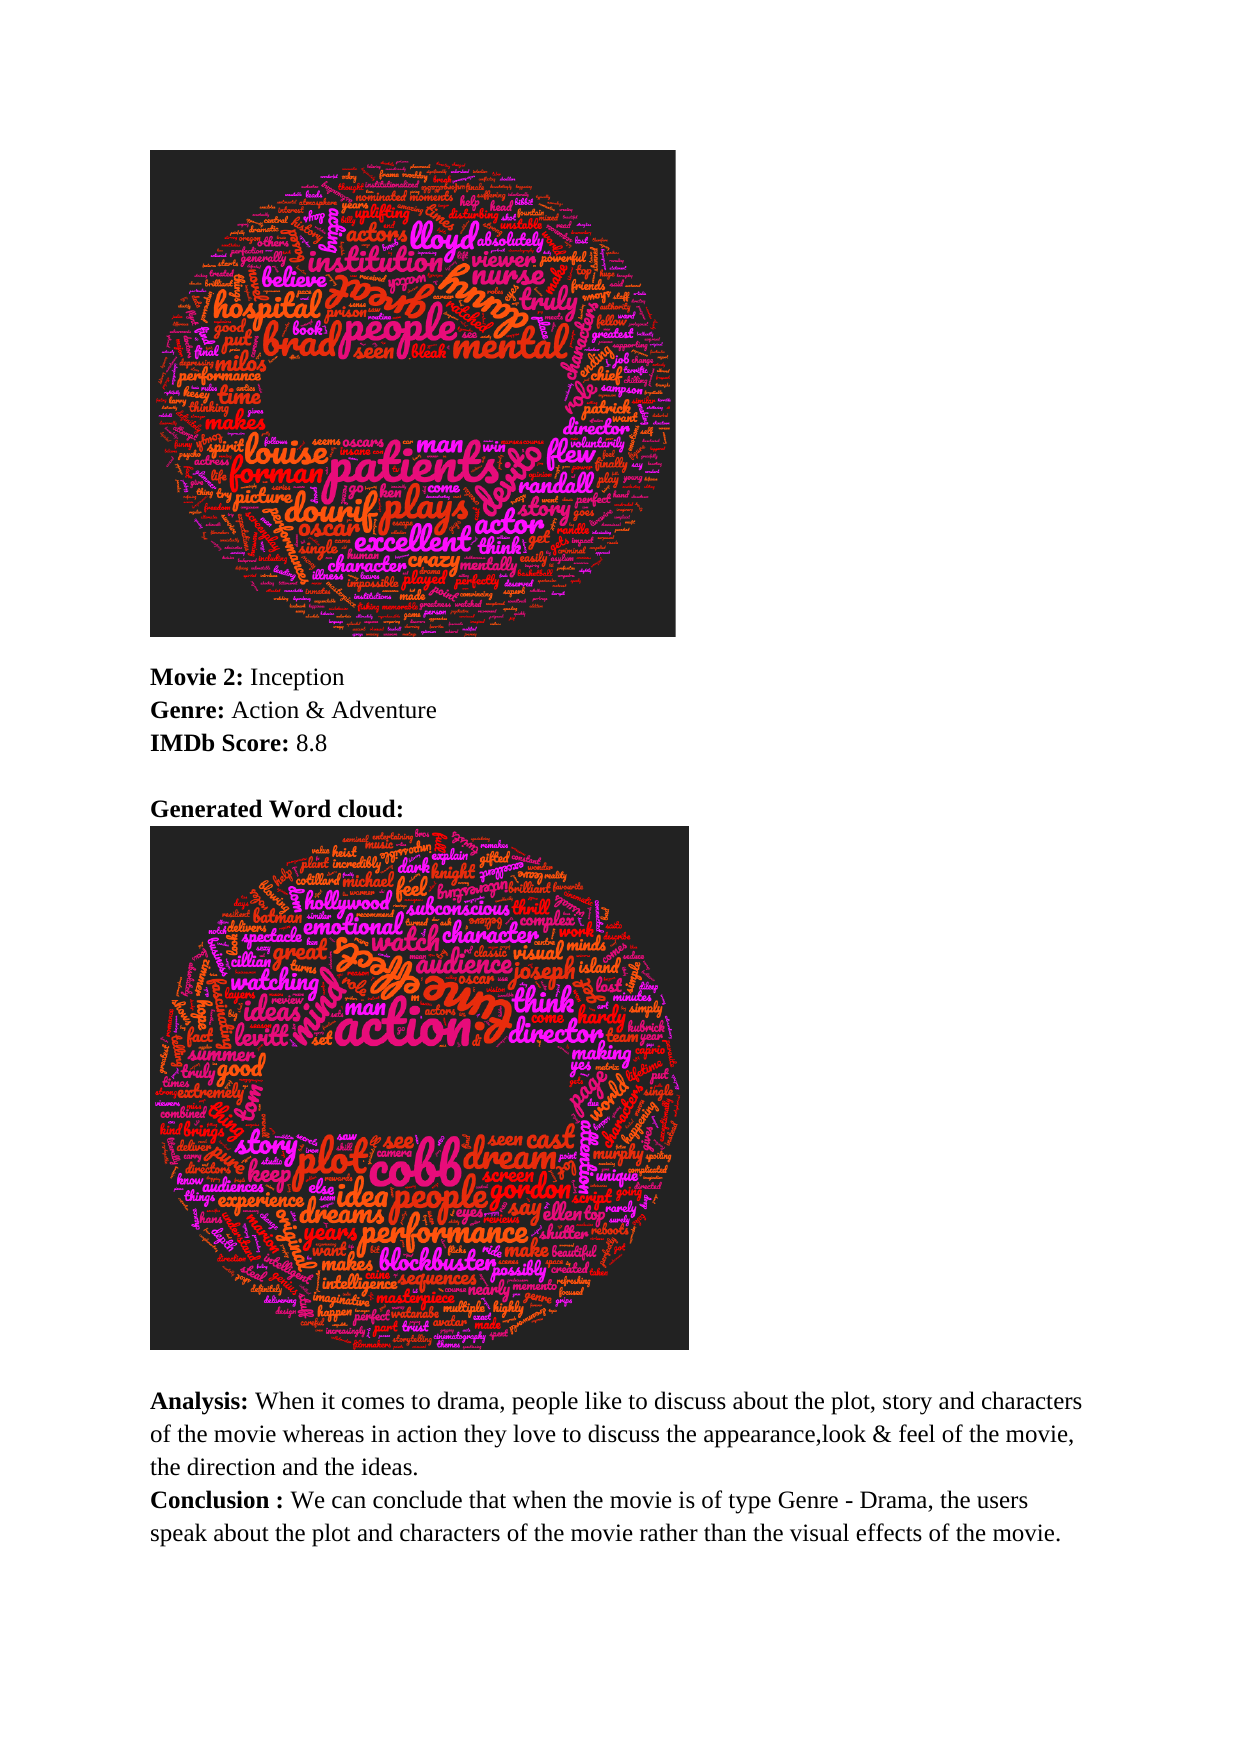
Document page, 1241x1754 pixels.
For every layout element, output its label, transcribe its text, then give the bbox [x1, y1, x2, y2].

text Analysis: When it comes to drama, people like to discuss about the plot, story and characters of the movie whereas in action they love to discuss the appearance,look & feel of the movie, the direction and the ideas. [150, 1386, 1090, 1481]
text Movie 2: Inception [150, 662, 1090, 690]
text IMDb Score: 8.8 [150, 728, 1090, 756]
text Genre: Action & Adventure [150, 695, 1090, 723]
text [150, 1485, 1090, 1547]
text Generated Word cloud: [150, 794, 1090, 822]
picture [150, 150, 676, 637]
picture [150, 826, 689, 1350]
